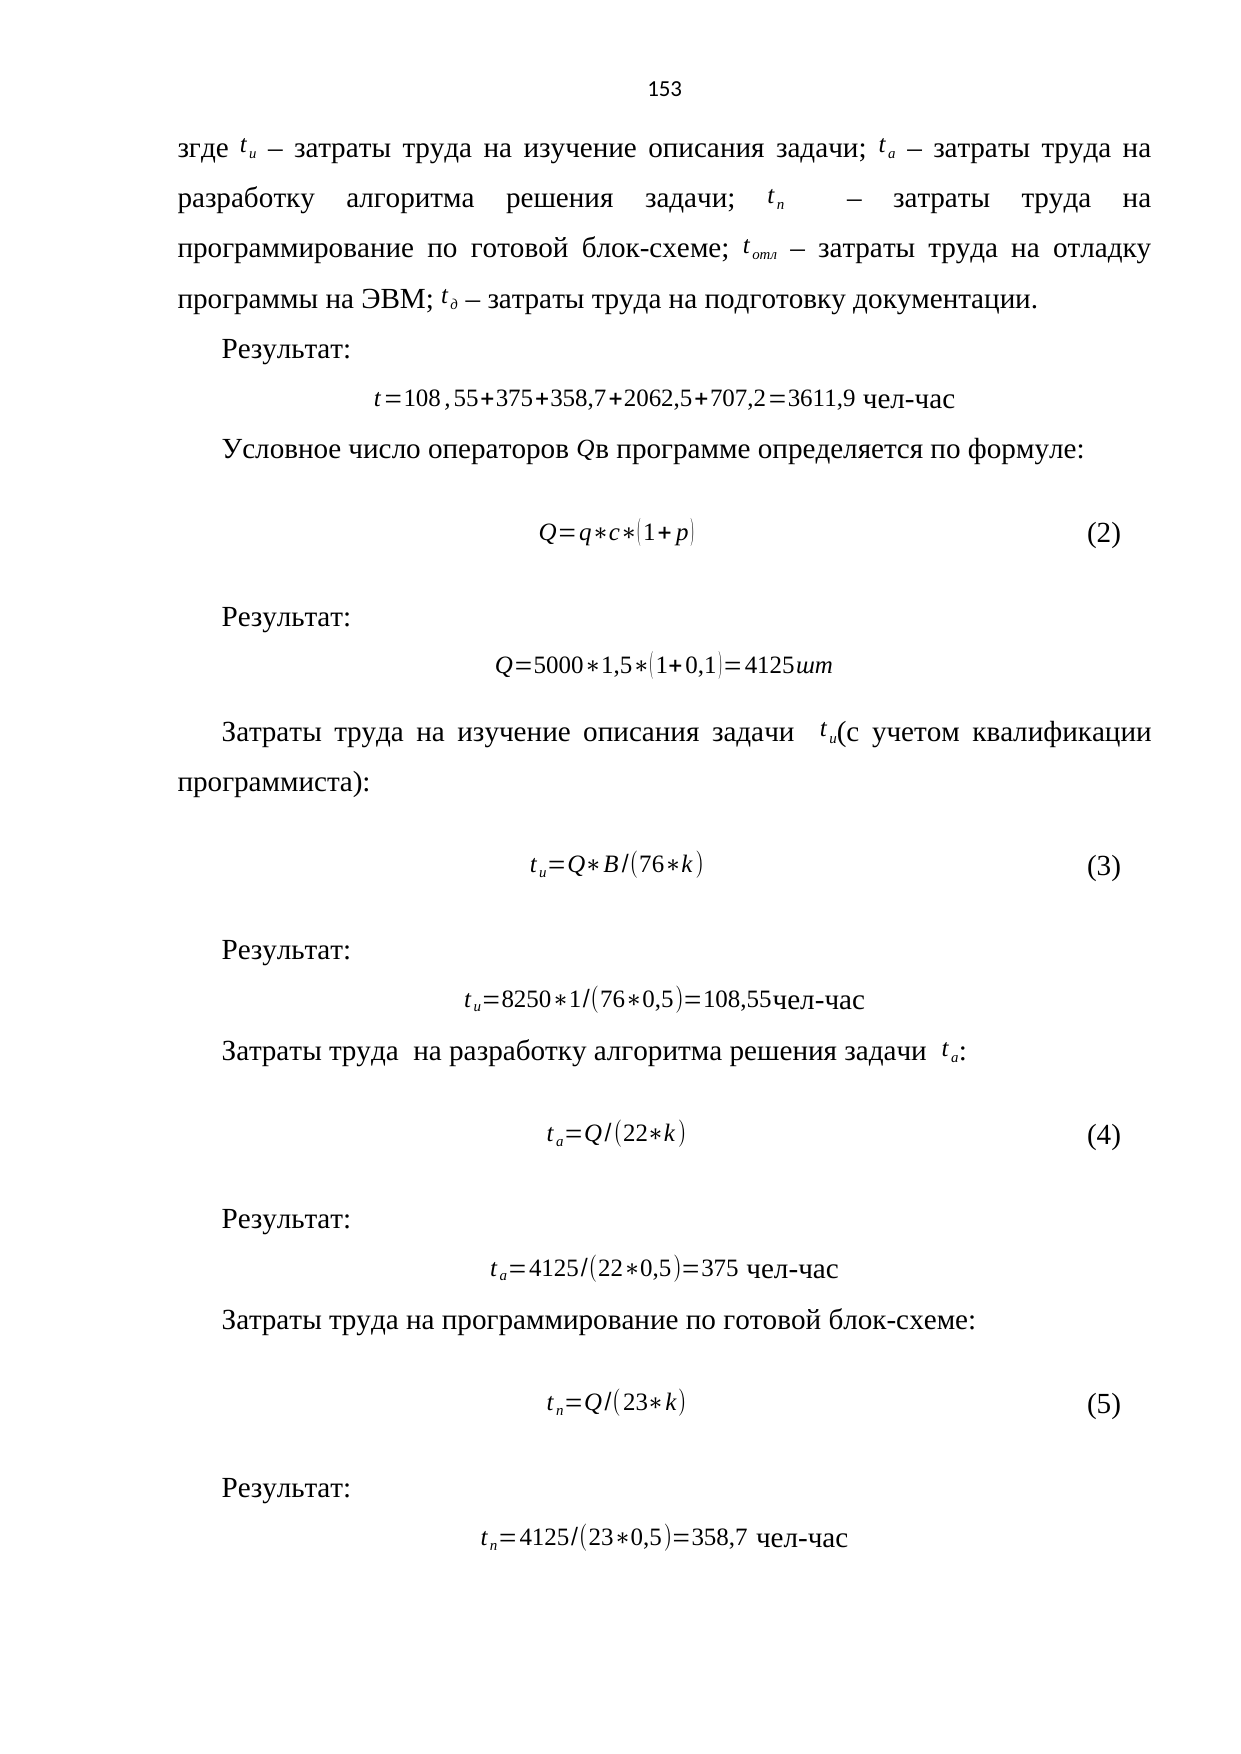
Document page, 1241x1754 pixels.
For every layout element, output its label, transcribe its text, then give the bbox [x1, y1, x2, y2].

text чел-час [177, 982, 1152, 1017]
text Условное число операторов в программе определяется по формуле: [177, 432, 1152, 465]
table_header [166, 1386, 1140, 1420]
text чел-час [177, 1251, 1152, 1286]
text Затраты труда на разработку алгоритма решения задачи : [177, 1033, 1152, 1067]
text Результат: [177, 1470, 1152, 1504]
text Результат: [177, 1201, 1152, 1234]
text Результат: [177, 331, 1152, 364]
text чел-час [177, 1521, 1152, 1555]
text Результат: [177, 932, 1152, 965]
text чел-час [177, 381, 1152, 415]
text Затраты труда на программирование по готовой блок-схеме: [177, 1302, 1152, 1336]
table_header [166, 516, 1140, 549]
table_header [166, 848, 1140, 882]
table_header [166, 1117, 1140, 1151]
text згде – затраты труда на изучение описания задачи; – затраты труда на разработку алгоритма решения задачи; – затраты труда на программирование по готовой блок-схеме; – затраты труда на отладку программы на ЭВМ; – затраты труда на подготовку документации. [177, 130, 1152, 314]
text Затраты труда на изучение описания задачи (с учетом квалификации программиста): [177, 714, 1152, 798]
text Результат: [177, 599, 1152, 633]
